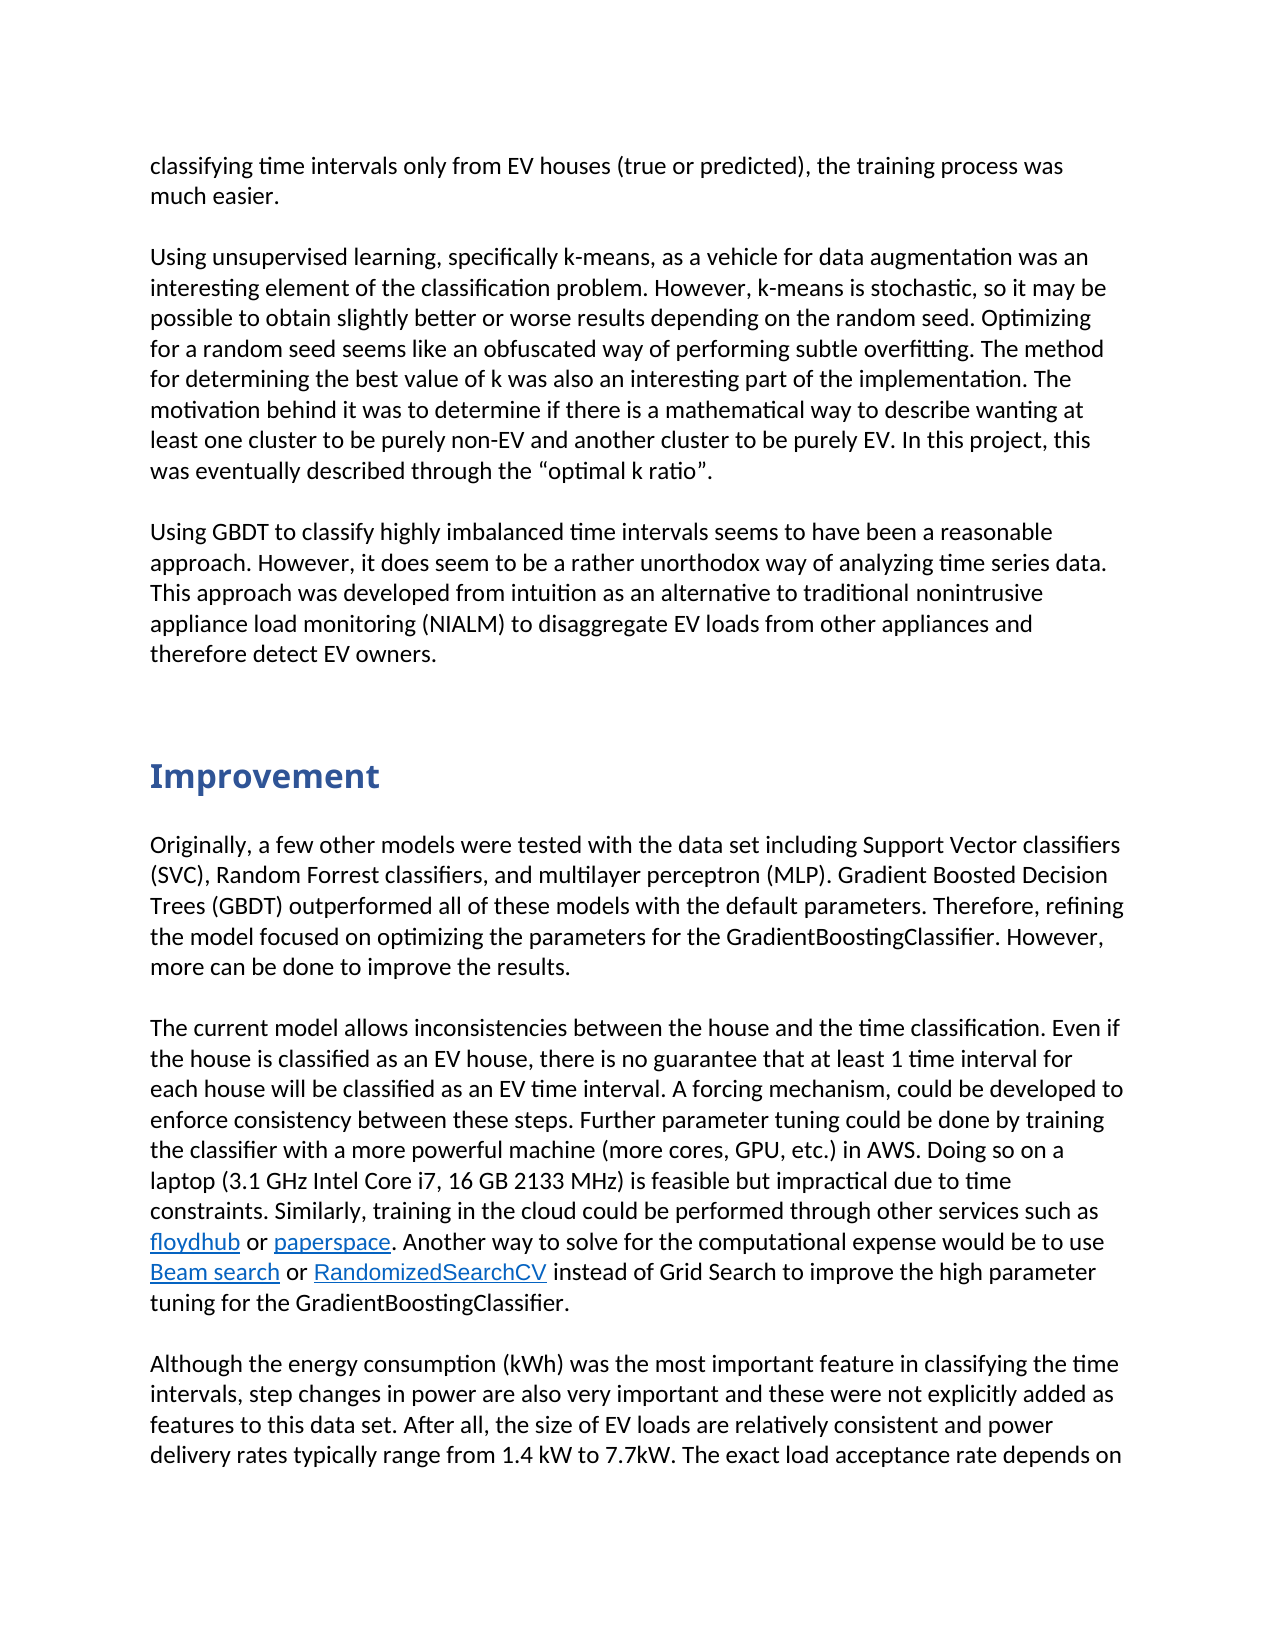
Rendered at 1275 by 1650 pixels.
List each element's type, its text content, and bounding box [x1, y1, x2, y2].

text Using GBDT to classify highly imbalanced time intervals seems to have been a reasonable approach. However, it does seem to be a rather unorthodox way of analyzing time series data. This approach was developed from intuition as an alternative to traditional nonintrusive appliance load monitoring (NIALM) to disaggregate EV loads from other appliances and therefore detect EV owners. [150, 516, 1125, 669]
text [150, 1348, 1125, 1470]
text Originally, a few other models were tested with the data set including Support Vector classifiers (SVC), Random Forrest classifiers, and multilayer perceptron (MLP). Gradient Boosted Decision Trees (GBDT) outperformed all of these models with the default parameters. Therefore, refining the model focused on optimizing the parameters for the GradientBoostingClassifier. However, more can be done to improve the results. [150, 829, 1125, 982]
subtitle Improvement [150, 753, 1125, 798]
text The current model allows inconsistencies between the house and the time classification. Even if the house is classified as an EV house, there is no guarantee that at least 1 time interval for each house will be classified as an EV time interval. A forcing mechanism, could be developed to enforce consistency between these steps. Further parameter tuning could be done by training the classifier with a more powerful machine (more cores, GPU, etc.) in AWS. Doing so on a laptop (3.1 GHz Intel Core i7, 16 GB 2133 MHz) is feasible but impractical due to time constraints. Similarly, training in the cloud could be performed through other services such as floydhub or paperspace. Another way to solve for the computational expense would be to use Beam search or RandomizedSearchCV instead of Grid Search to improve the high parameter tuning for the GradientBoostingClassifier. [150, 1012, 1125, 1317]
text Using unsupervised learning, specifically k-means, as a vehicle for data augmentation was an interesting element of the classification problem. However, k-means is stochastic, so it may be possible to obtain slightly better or worse results depending on the random seed. Optimizing for a random seed seems like an obfuscated way of performing subtle overfitting. The method for determining the best value of k was also an interesting part of the implementation. The motivation behind it was to determine if there is a mathematical way to describe wanting at least one cluster to be purely non-EV and another cluster to be purely EV. In this project, this was eventually described through the “optimal k ratio”. [150, 242, 1125, 486]
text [150, 150, 1125, 211]
